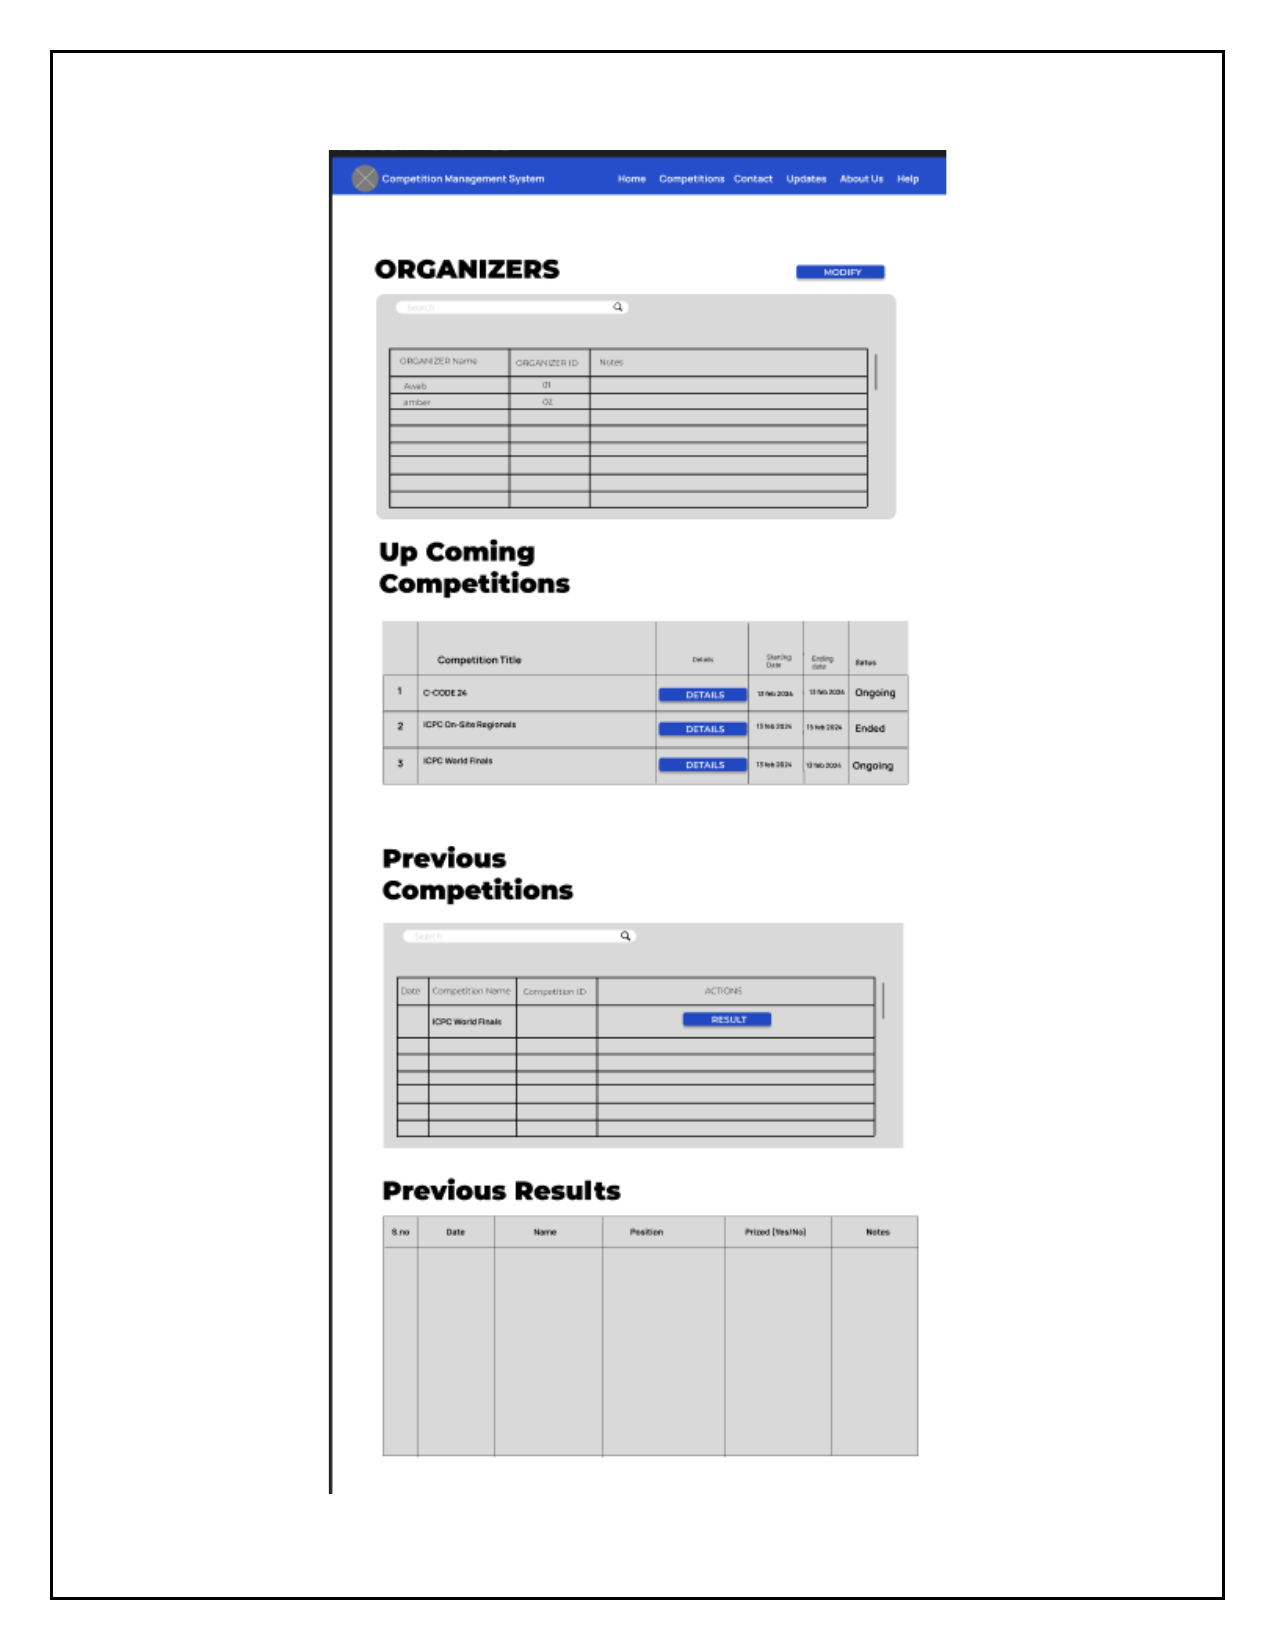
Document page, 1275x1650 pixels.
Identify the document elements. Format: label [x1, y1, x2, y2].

picture [328, 150, 947, 1494]
